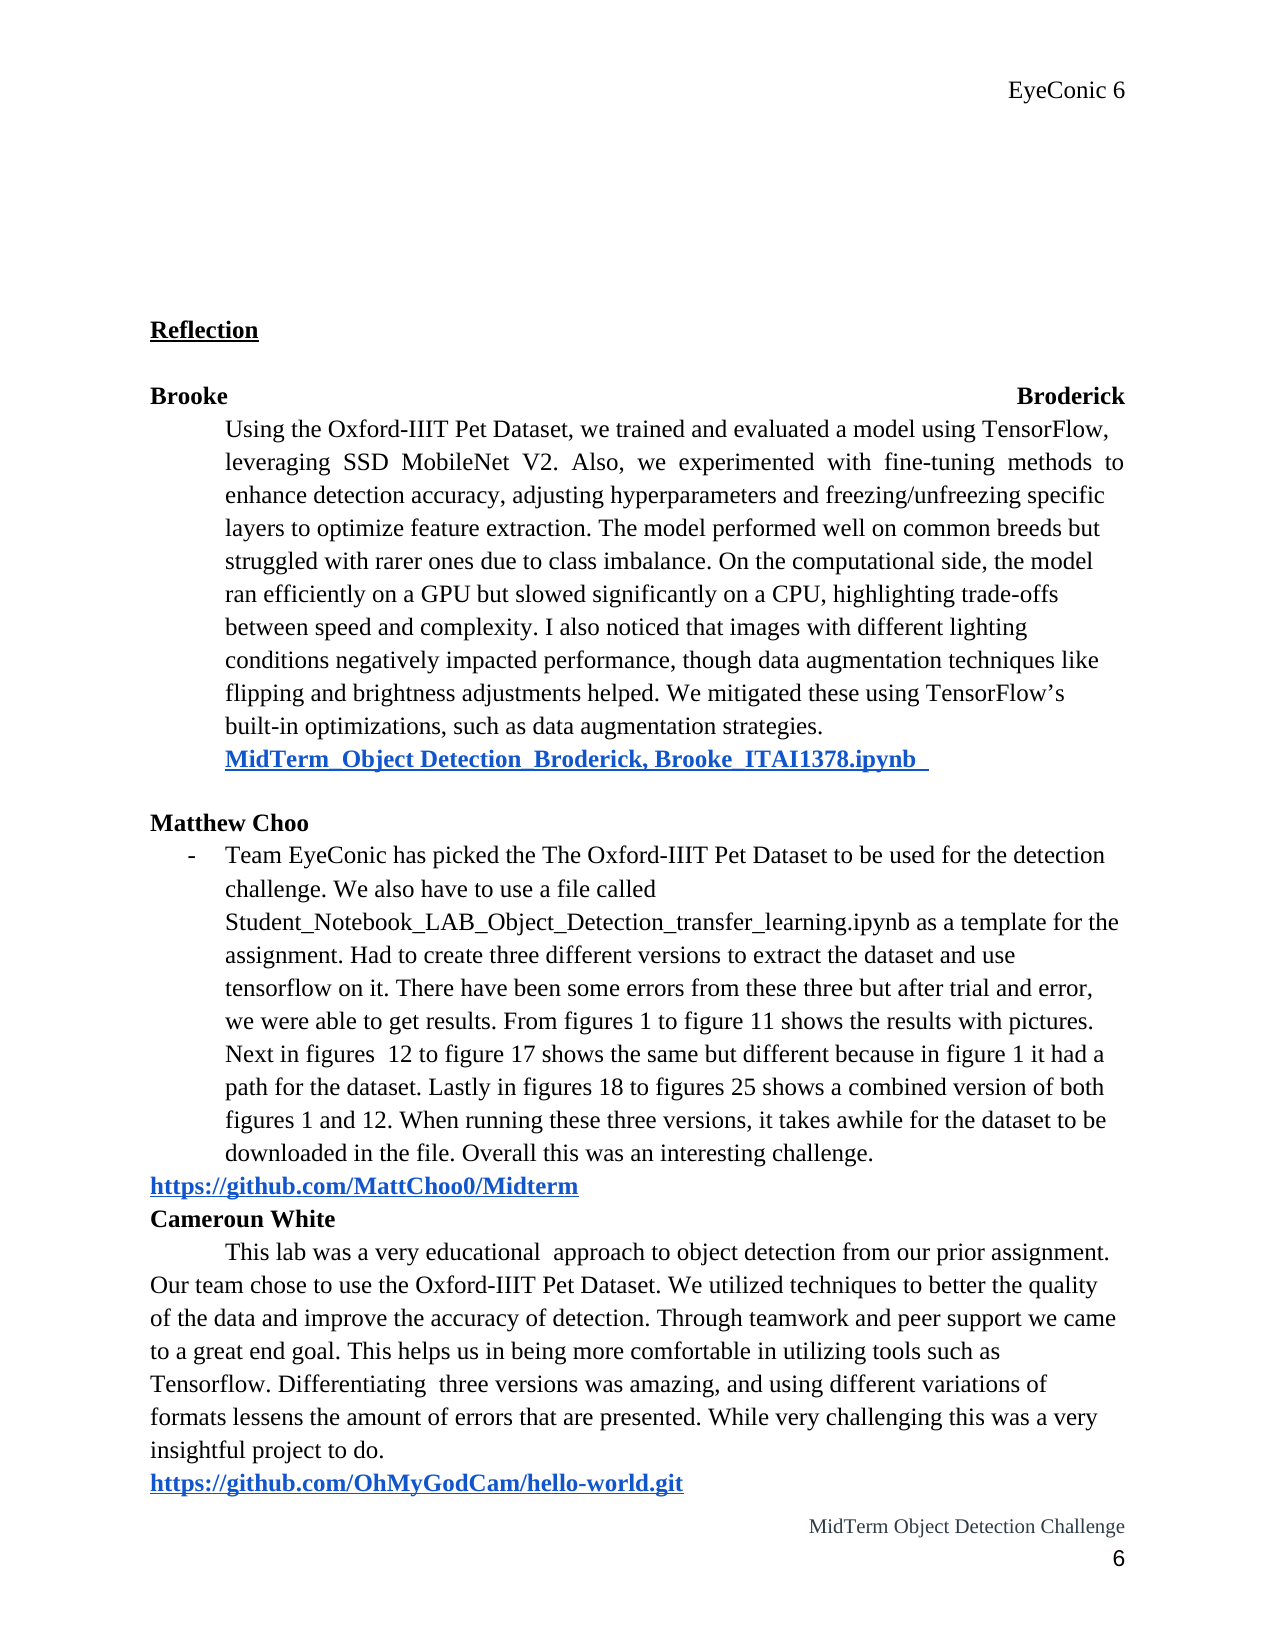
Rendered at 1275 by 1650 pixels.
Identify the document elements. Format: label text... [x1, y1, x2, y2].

text MidTerm_Object Detection_Broderick, Brooke_ITAI1378.ipynb [150, 744, 1125, 773]
text between speed and complexity. I also noticed that images with different lighting [150, 612, 1125, 641]
text Reflection [150, 315, 1125, 344]
text This lab was a very educational approach to object detection from our prior assignment. Our team chose to use the Oxford-IIIT Pet Dataset. We utilized techniques to better the quality of the data and improve the accuracy of detection. Through teamwork and peer support we came to a great end goal. This helps us in being more comfortable in utilizing tools such as Tensorflow. Differentiating three versions was amazing, and using different variations of formats lessens the amount of errors that are presented. While very challenging this was a very insightful project to do. [150, 1237, 1125, 1464]
text https://github.com/MattChoo0/Midterm [150, 1171, 1125, 1199]
text leveraging SSD MobileNet V2. Also, we experimented with fine-tuning methods to enhance detection accuracy, adjusting hyperparameters and freezing/unfreezing specific [225, 447, 1125, 509]
text flipping and brightness adjustments helped. We mitigated these using TensorFlow’s [150, 678, 1125, 707]
text ran efficiently on a GPU but slowed significantly on a CPU, highlighting trade-offs [150, 579, 1125, 608]
text Matthew Choo [150, 808, 1125, 836]
text built-in optimizations, such as data augmentation strategies. [150, 711, 1125, 740]
text conditions negatively impacted performance, though data augmentation techniques like [150, 645, 1125, 674]
text Cameroun White [150, 1204, 1125, 1233]
text Brooke Broderick Using the Oxford-IIIT Pet Dataset, we trained and evaluated a model using TensorFlow, [150, 381, 1125, 443]
text layers to optimize feature extraction. The model performed well on common breeds but [150, 513, 1125, 542]
list Team EyeConic has picked the The Oxford-IIIT Pet Dataset to be used for the detection challenge. We also have to use a file called Student_Notebook_LAB_Object_Detection_transfer_learning.ipynb as a template for the assignment. Had to create three different versions to extract the dataset and use tensorflow on it. There have been some errors from these three but after trial and error, we were able to get results. From figures 1 to figure 11 shows the results with pictures. Next in figures 12 to figure 17 shows the same but different because in figure 1 it had a path for the dataset. Lastly in figures 18 to figures 25 shows a combined version of both figures 1 and 12. When running these three versions, it takes awhile for the dataset to be downloaded in the file. Overall this was an interesting challenge. [187, 841, 1125, 1167]
text struggled with rarer ones due to class imbalance. On the computational side, the model [150, 546, 1125, 575]
text https://github.com/OhMyGodCam/hello-world.git [150, 1468, 1125, 1497]
